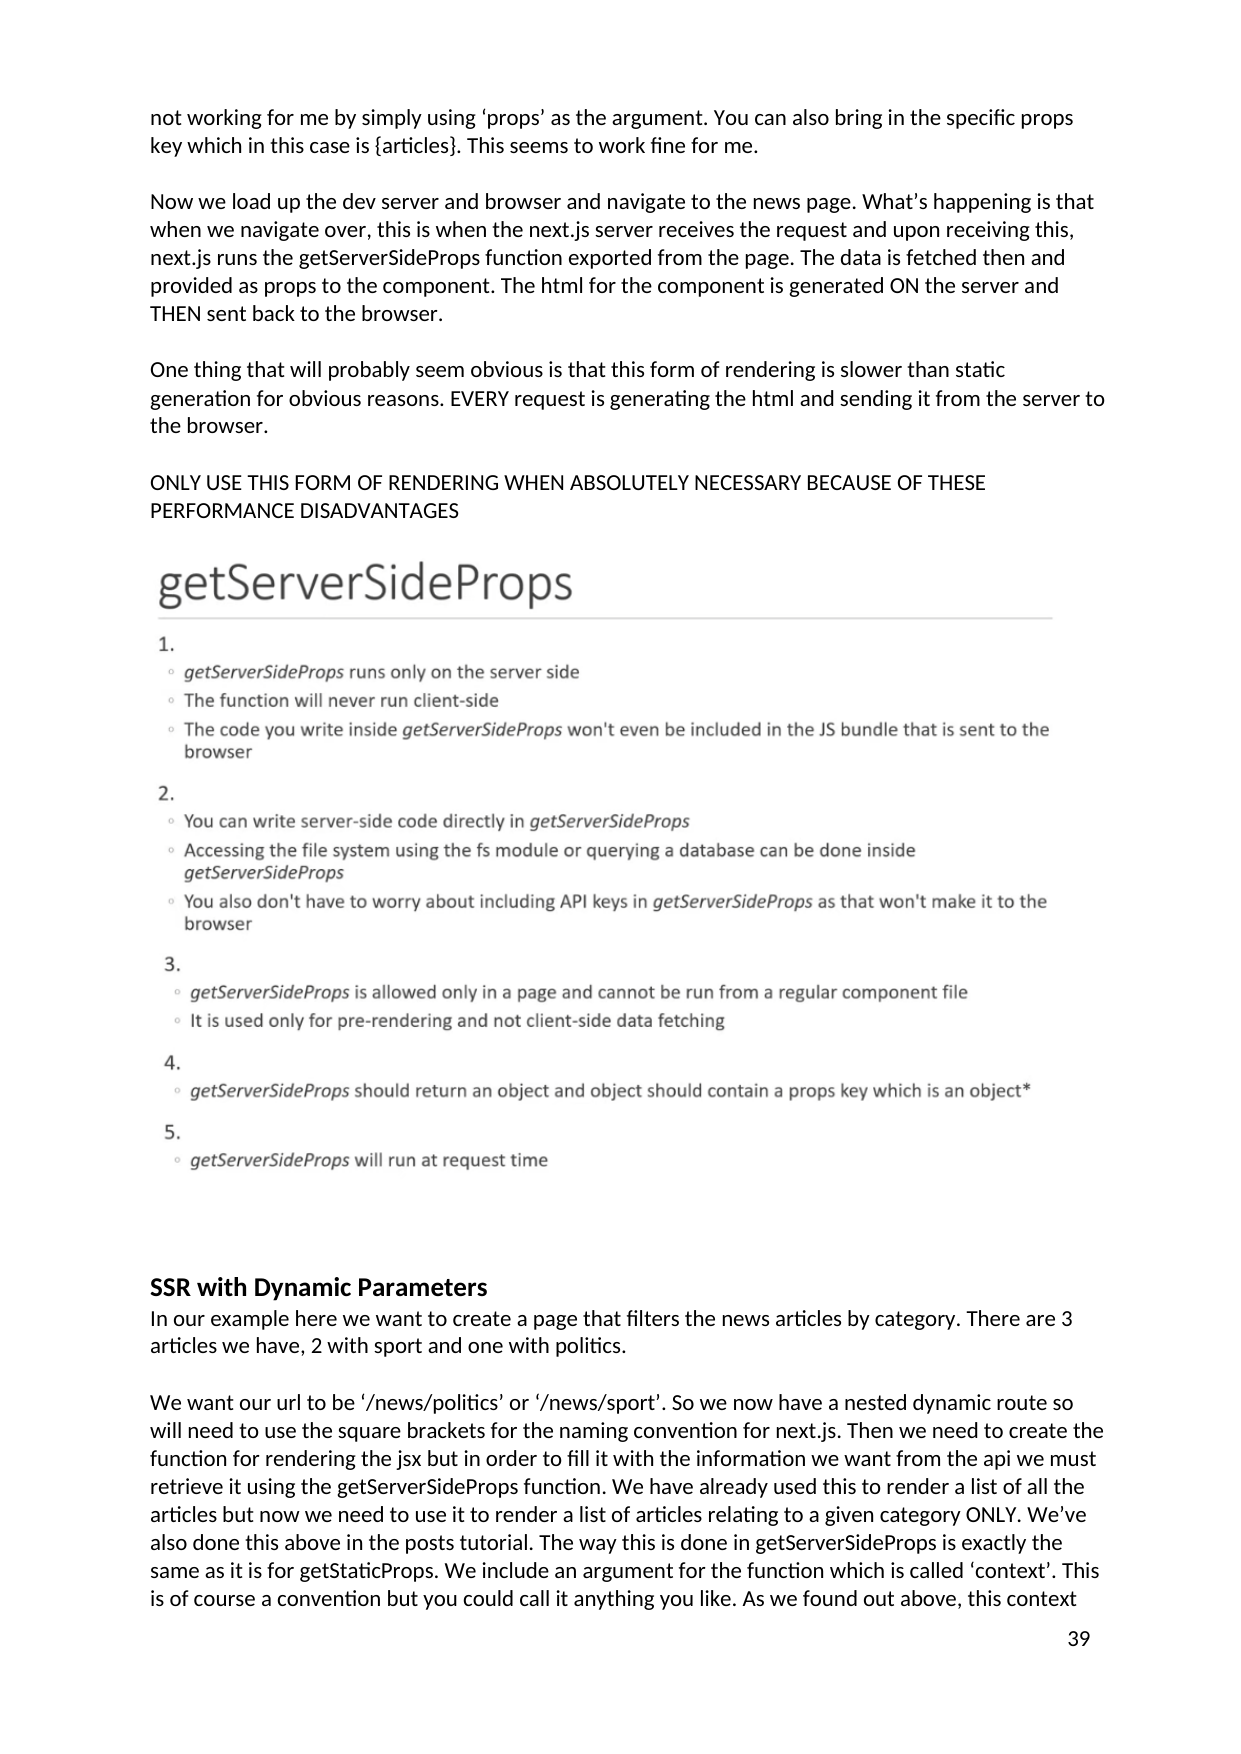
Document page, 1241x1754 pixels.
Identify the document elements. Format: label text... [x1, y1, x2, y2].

text One thing that will probably seem obvious is that this form of rendering is slower than static generation for obvious reasons. EVERY request is generating the html and sending it from the server to the browser. [150, 356, 1110, 440]
text SSR with Dynamic Parameters [150, 1271, 1110, 1304]
text Now we load up the dev server and browser and navigate to the news page. What’s happening is that when we navigate over, this is when the next.js server receives the request and upon receiving this, next.js runs the getServerSideProps function exported from the page. The data is fetched then and provided as props to the component. The html for the component is generated ON the server and THEN sent back to the browser. [150, 187, 1110, 328]
text ONLY USE THIS FORM OF RENDERING WHEN ABSOLUTELY NECESSARY BECAUSE OF THESE PERFORMANCE DISADVANTAGES [150, 468, 1110, 524]
text In our example here we want to create a page that filters the news articles by category. There are 3 articles we have, 2 with sport and one with politics. [150, 1304, 1110, 1360]
picture [150, 551, 1091, 1187]
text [150, 103, 1110, 159]
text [150, 1388, 1110, 1612]
